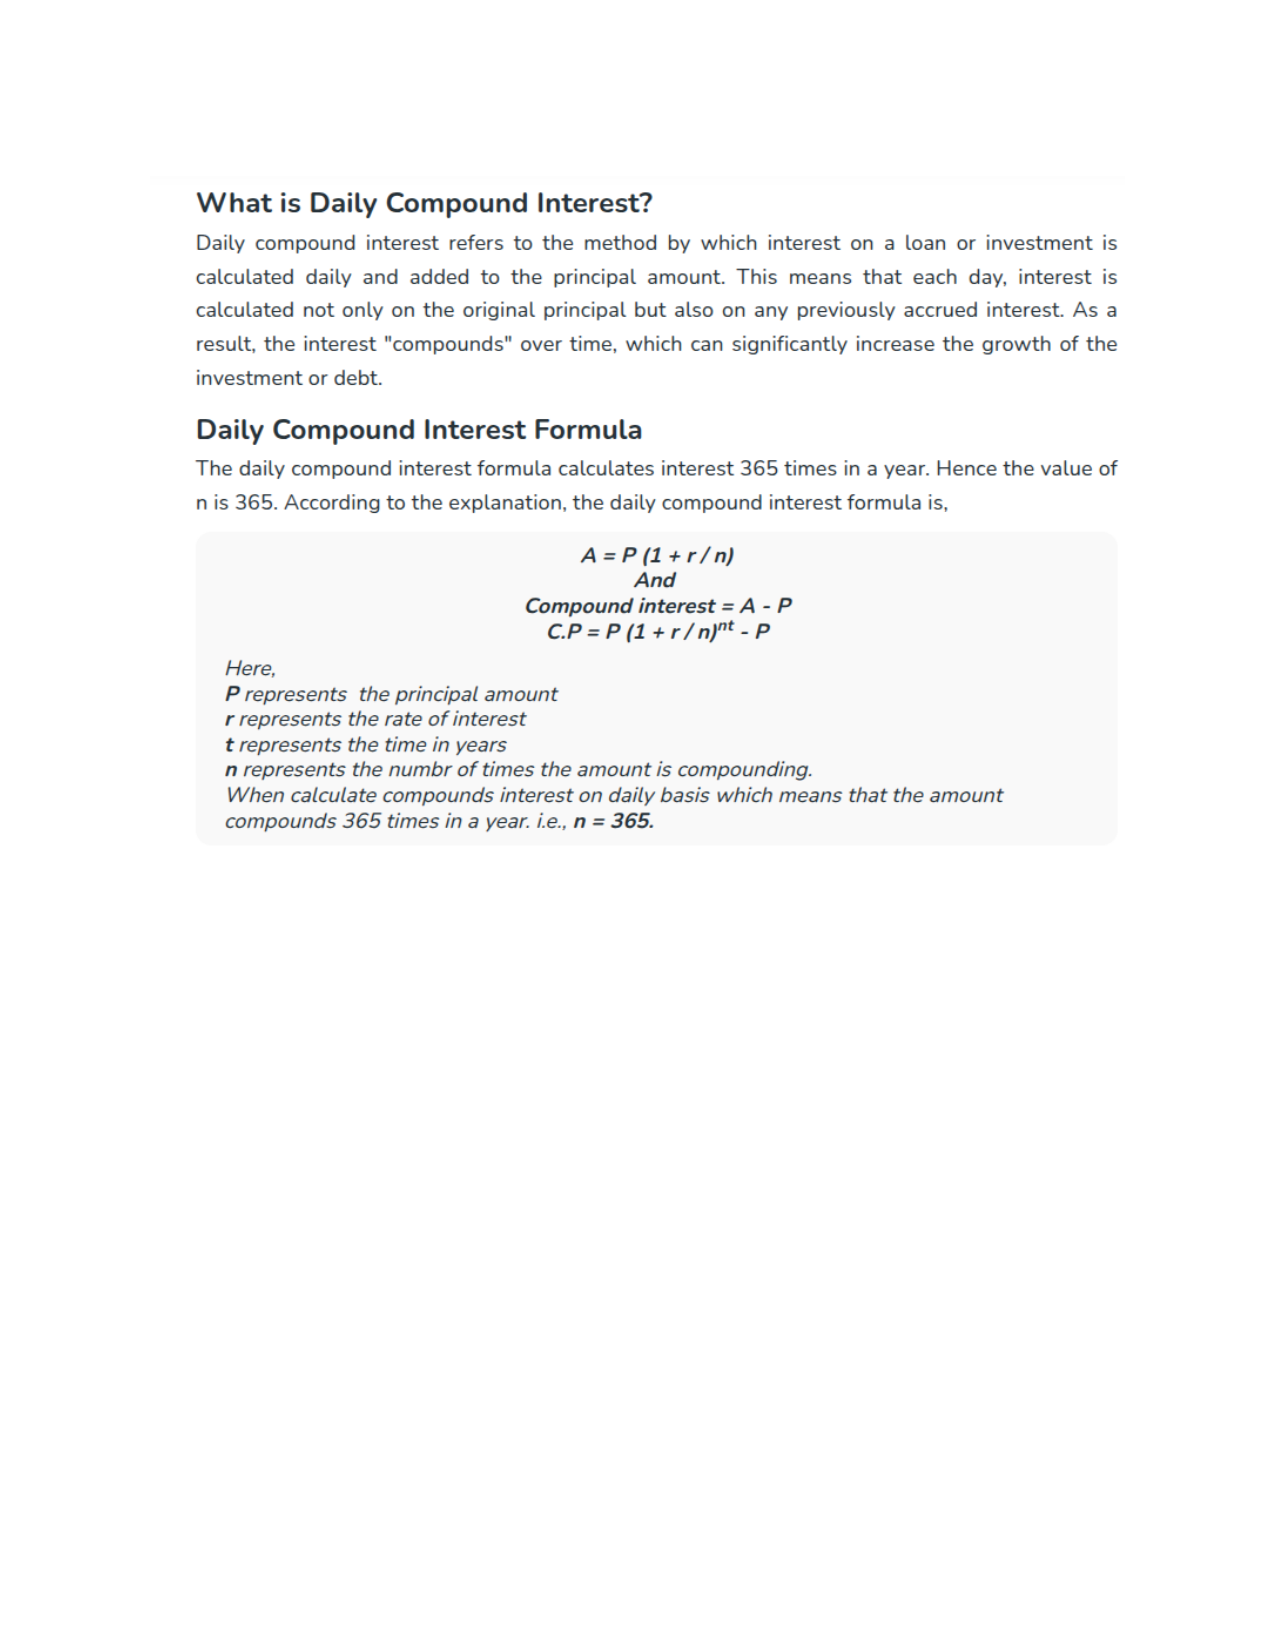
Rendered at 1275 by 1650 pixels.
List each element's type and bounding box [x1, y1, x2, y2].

picture [150, 176, 1125, 862]
